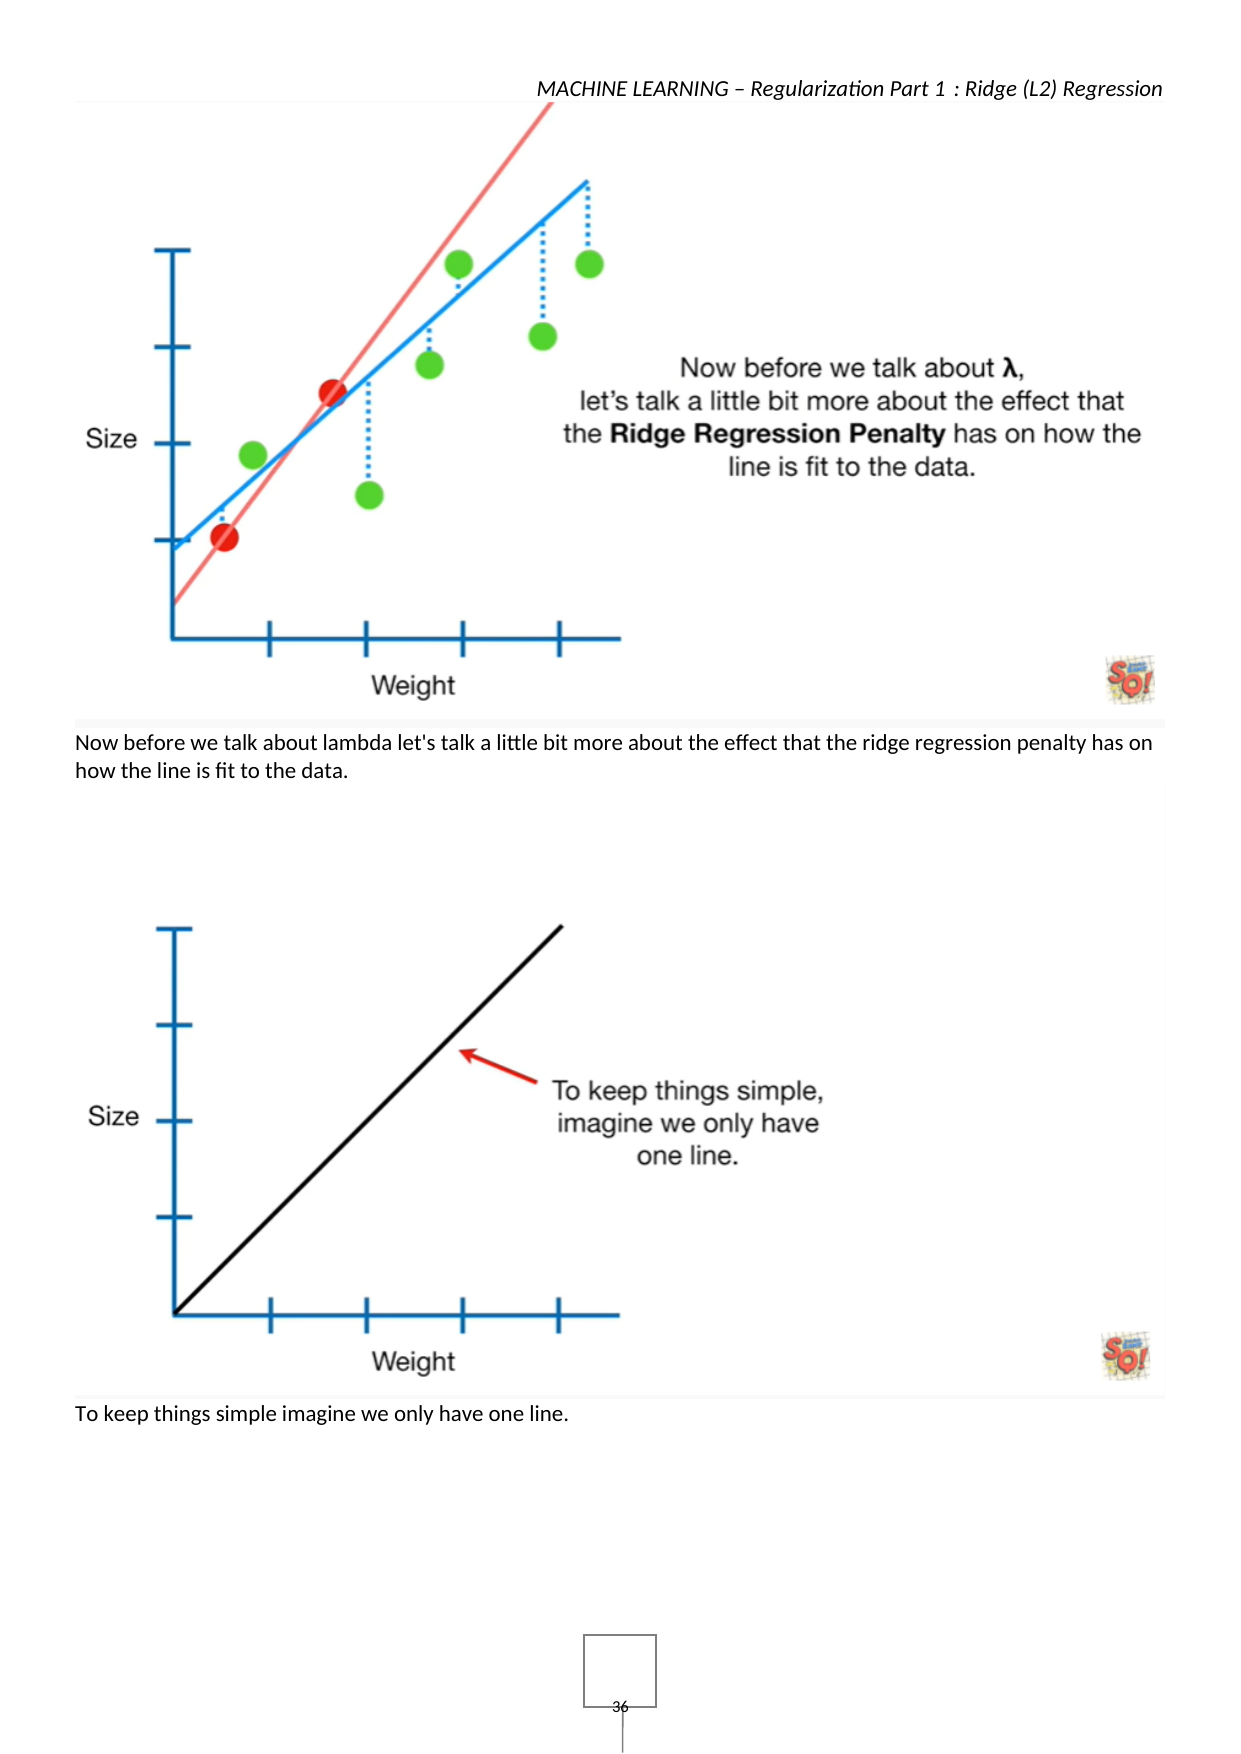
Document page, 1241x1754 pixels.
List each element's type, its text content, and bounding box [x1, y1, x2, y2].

text Now before we talk about lambda let's talk a little bit more about the effect that the ridge regression penalty has on how the line is fit to the data. [75, 728, 1165, 783]
text To keep things simple imagine we only have one line. [75, 1399, 1165, 1427]
picture [75, 101, 1166, 728]
picture [75, 783, 1166, 1399]
